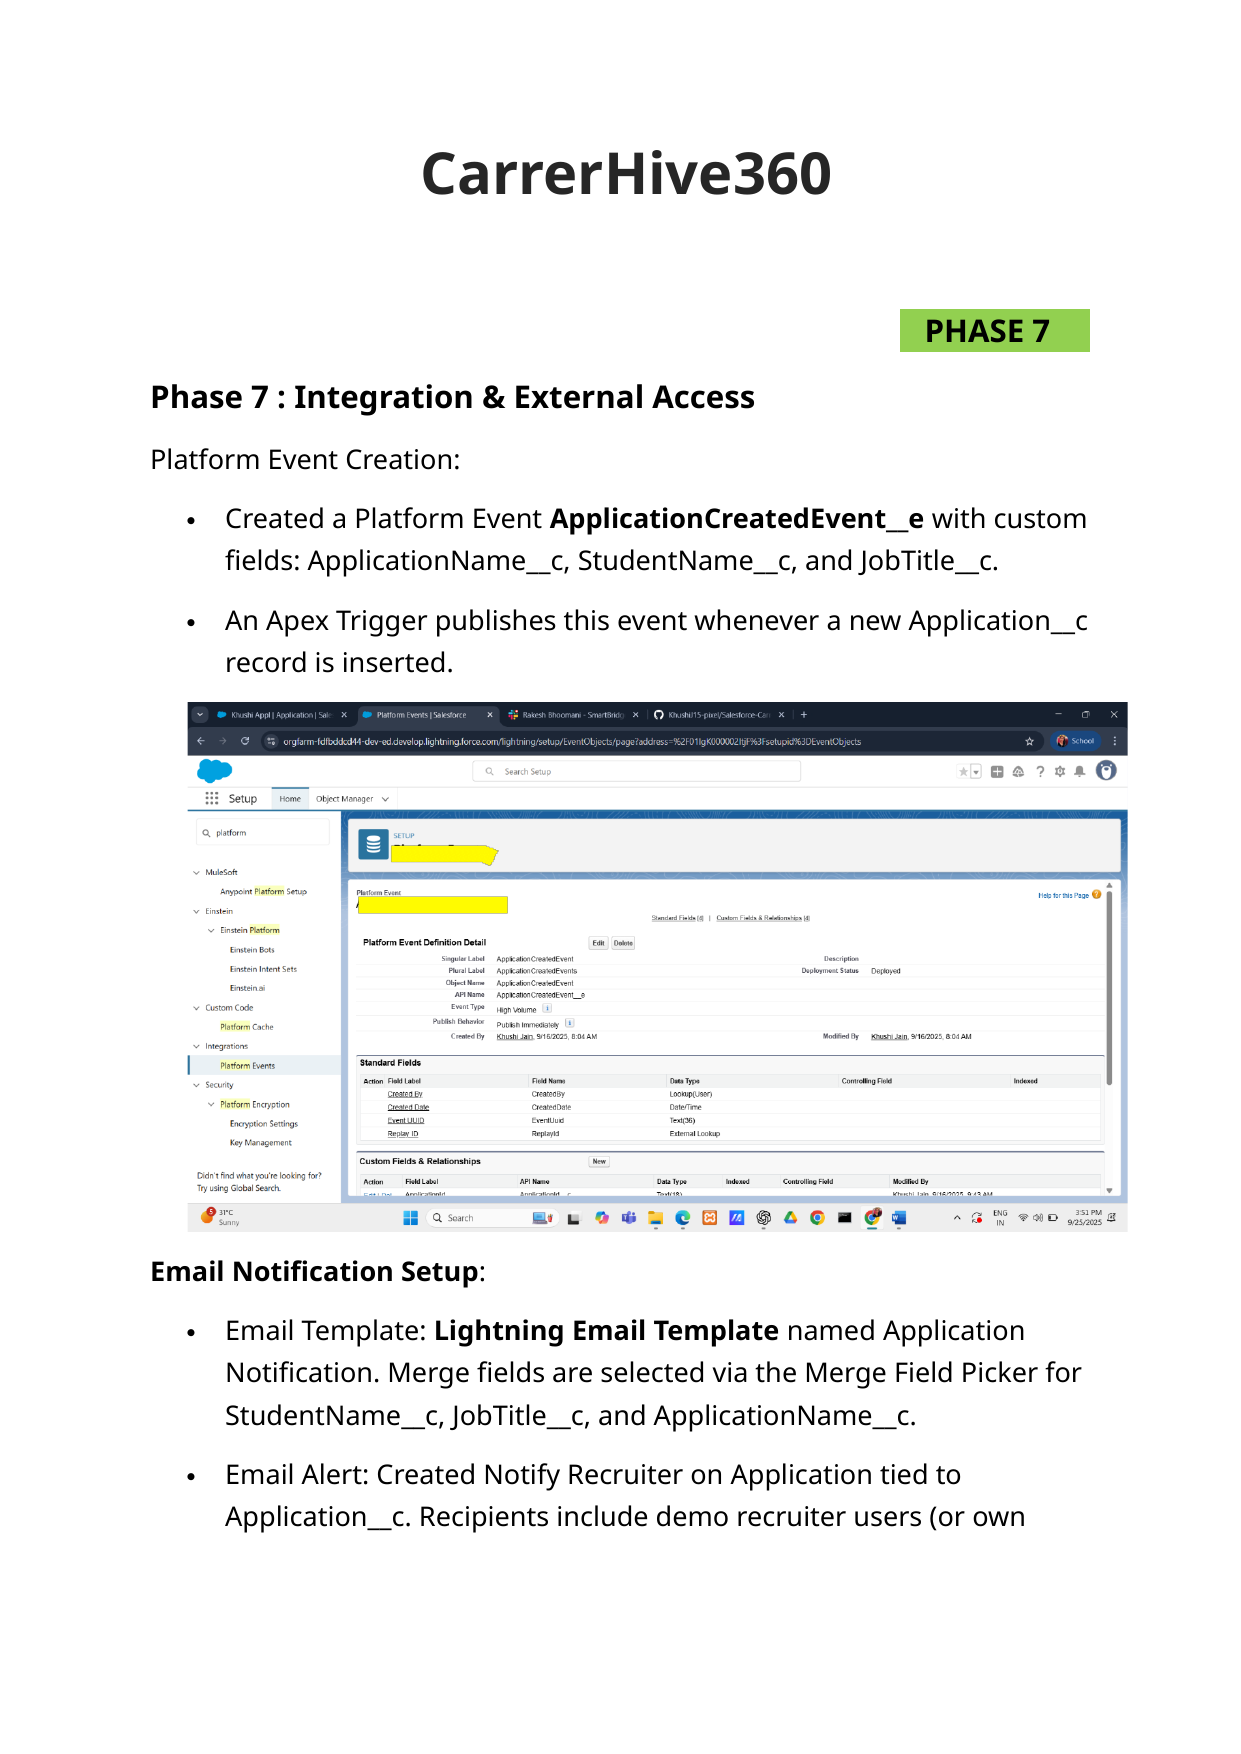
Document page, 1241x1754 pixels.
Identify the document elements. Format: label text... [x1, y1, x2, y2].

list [187, 1455, 1090, 1534]
text Email Notification Setup: [150, 1252, 1090, 1289]
text Phase 7 : Integration & External Access [150, 375, 1090, 417]
text PHASE 7 [900, 309, 1090, 352]
picture [187, 702, 1128, 1232]
text Platform Event Creation: [150, 440, 1090, 477]
list Created a Platform Event ApplicationCreatedEvent__e with custom fields: ApplicationName__c, StudentName__c, and JobTitle__c. [187, 499, 1090, 579]
list Email Template: Lightning Email Template named Application Notification. Merge fields are selected via the Merge Field Picker for StudentName__c, JobTitle__c, and ApplicationName__c. [187, 1311, 1090, 1433]
list An Apex Trigger publishes this event whenever a new Application__c record is inserted. [187, 601, 1090, 680]
